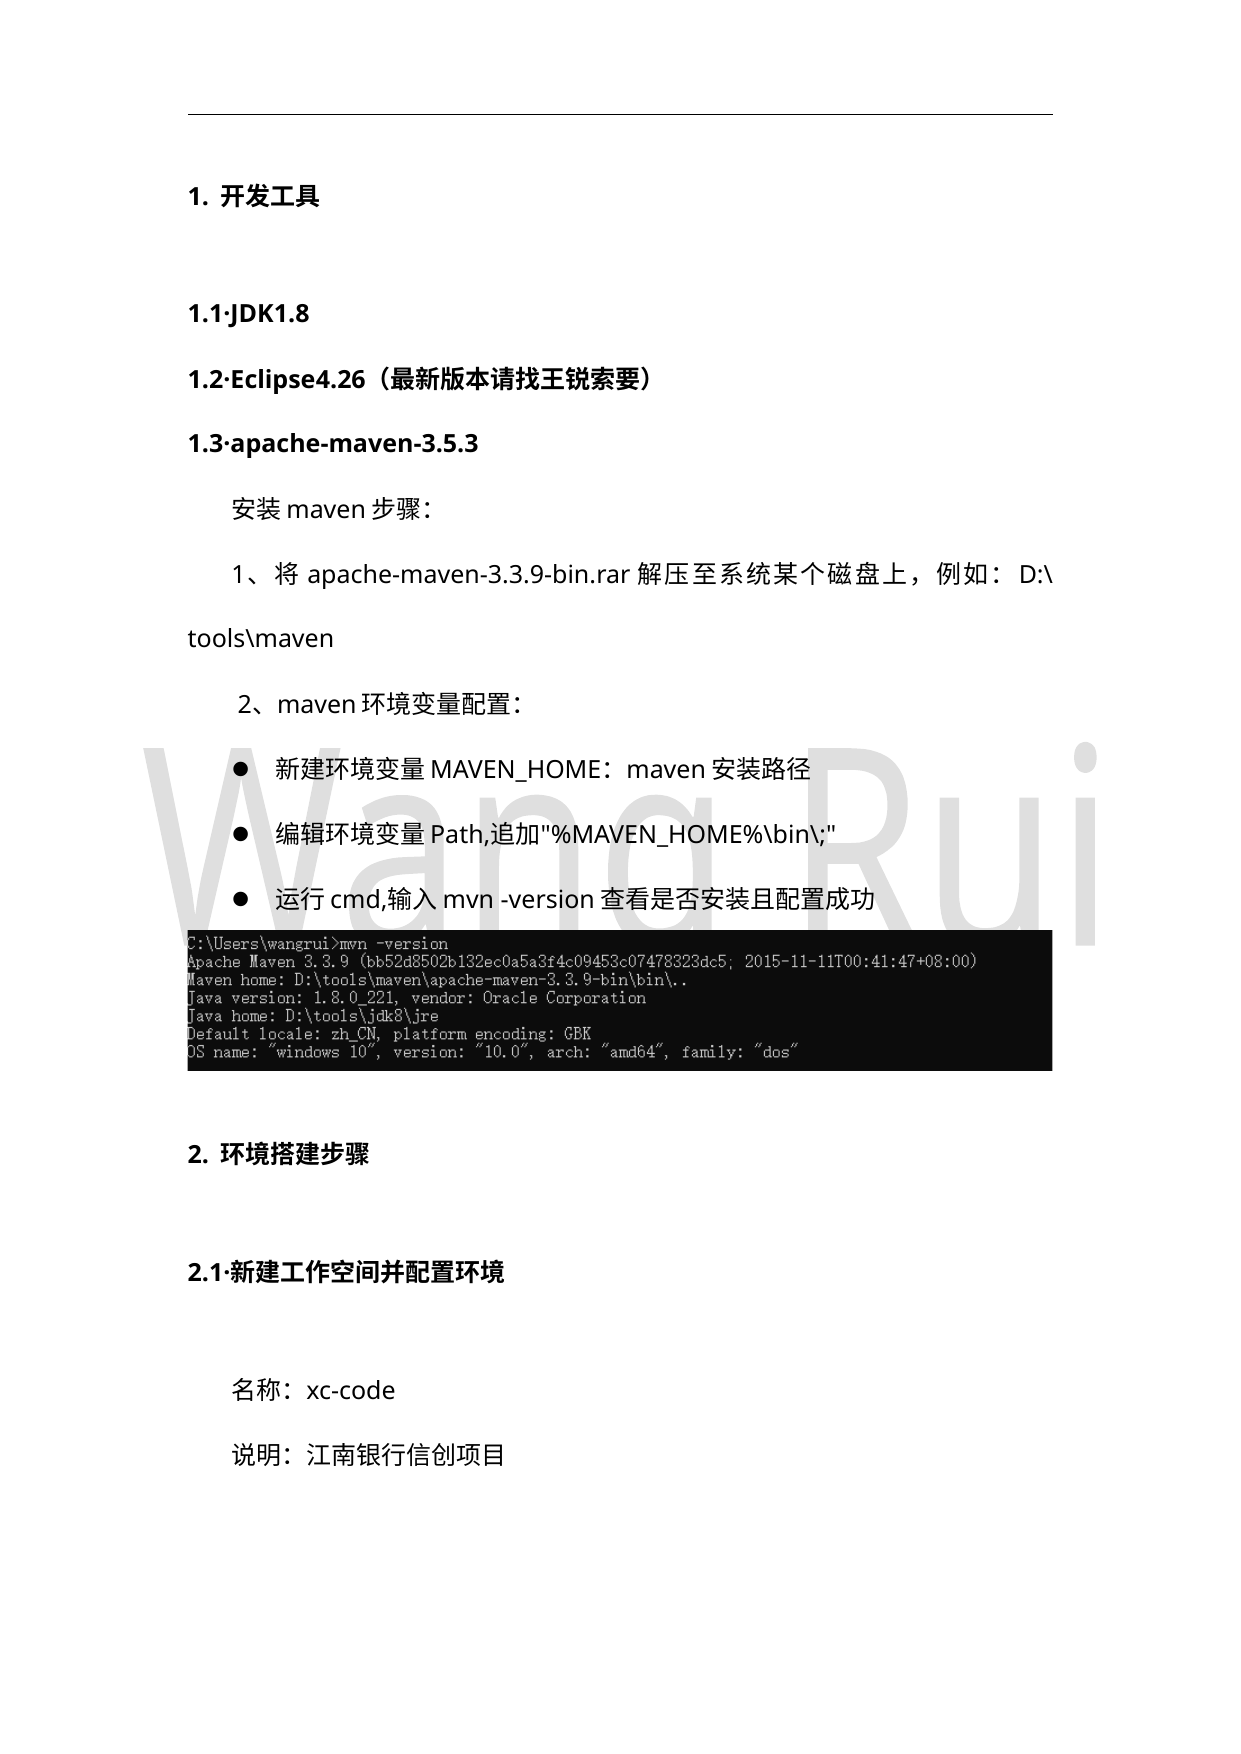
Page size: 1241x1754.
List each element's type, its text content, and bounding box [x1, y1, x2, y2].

text 名称：xc-code [187, 1356, 1053, 1421]
subtitle 开发工具 [187, 162, 1053, 227]
subtitle 环境搭建步骤 [187, 1120, 1053, 1185]
text 1.1·JDK1.8 [187, 280, 1053, 345]
text 安装maven步骤： [187, 475, 1053, 540]
list 运行cmd,输入mvn -version查看是否安装且配置成功 [231, 865, 1053, 930]
text 2、maven环境变量配置： [187, 670, 1053, 735]
list 新建环境变量MAVEN_HOME：maven安装路径 [231, 735, 1053, 800]
text 1.3·apache-maven-3.5.3 [187, 410, 1053, 475]
text 1.2·Eclipse4.26（最新版本请找王锐索要） [187, 345, 1053, 410]
list 编辑环境变量Path,追加"%MAVEN_HOME%\bin\;" [231, 800, 1053, 865]
picture [187, 930, 1053, 1071]
text 说明：江南银行信创项目 [187, 1421, 1053, 1486]
text 1、将apache-maven-3.3.9-bin.rar解压至系统某个磁盘上，例如：D:\tools\maven [187, 540, 1053, 670]
subtitle 2.1·新建工作空间并配置环境 [187, 1238, 1053, 1303]
